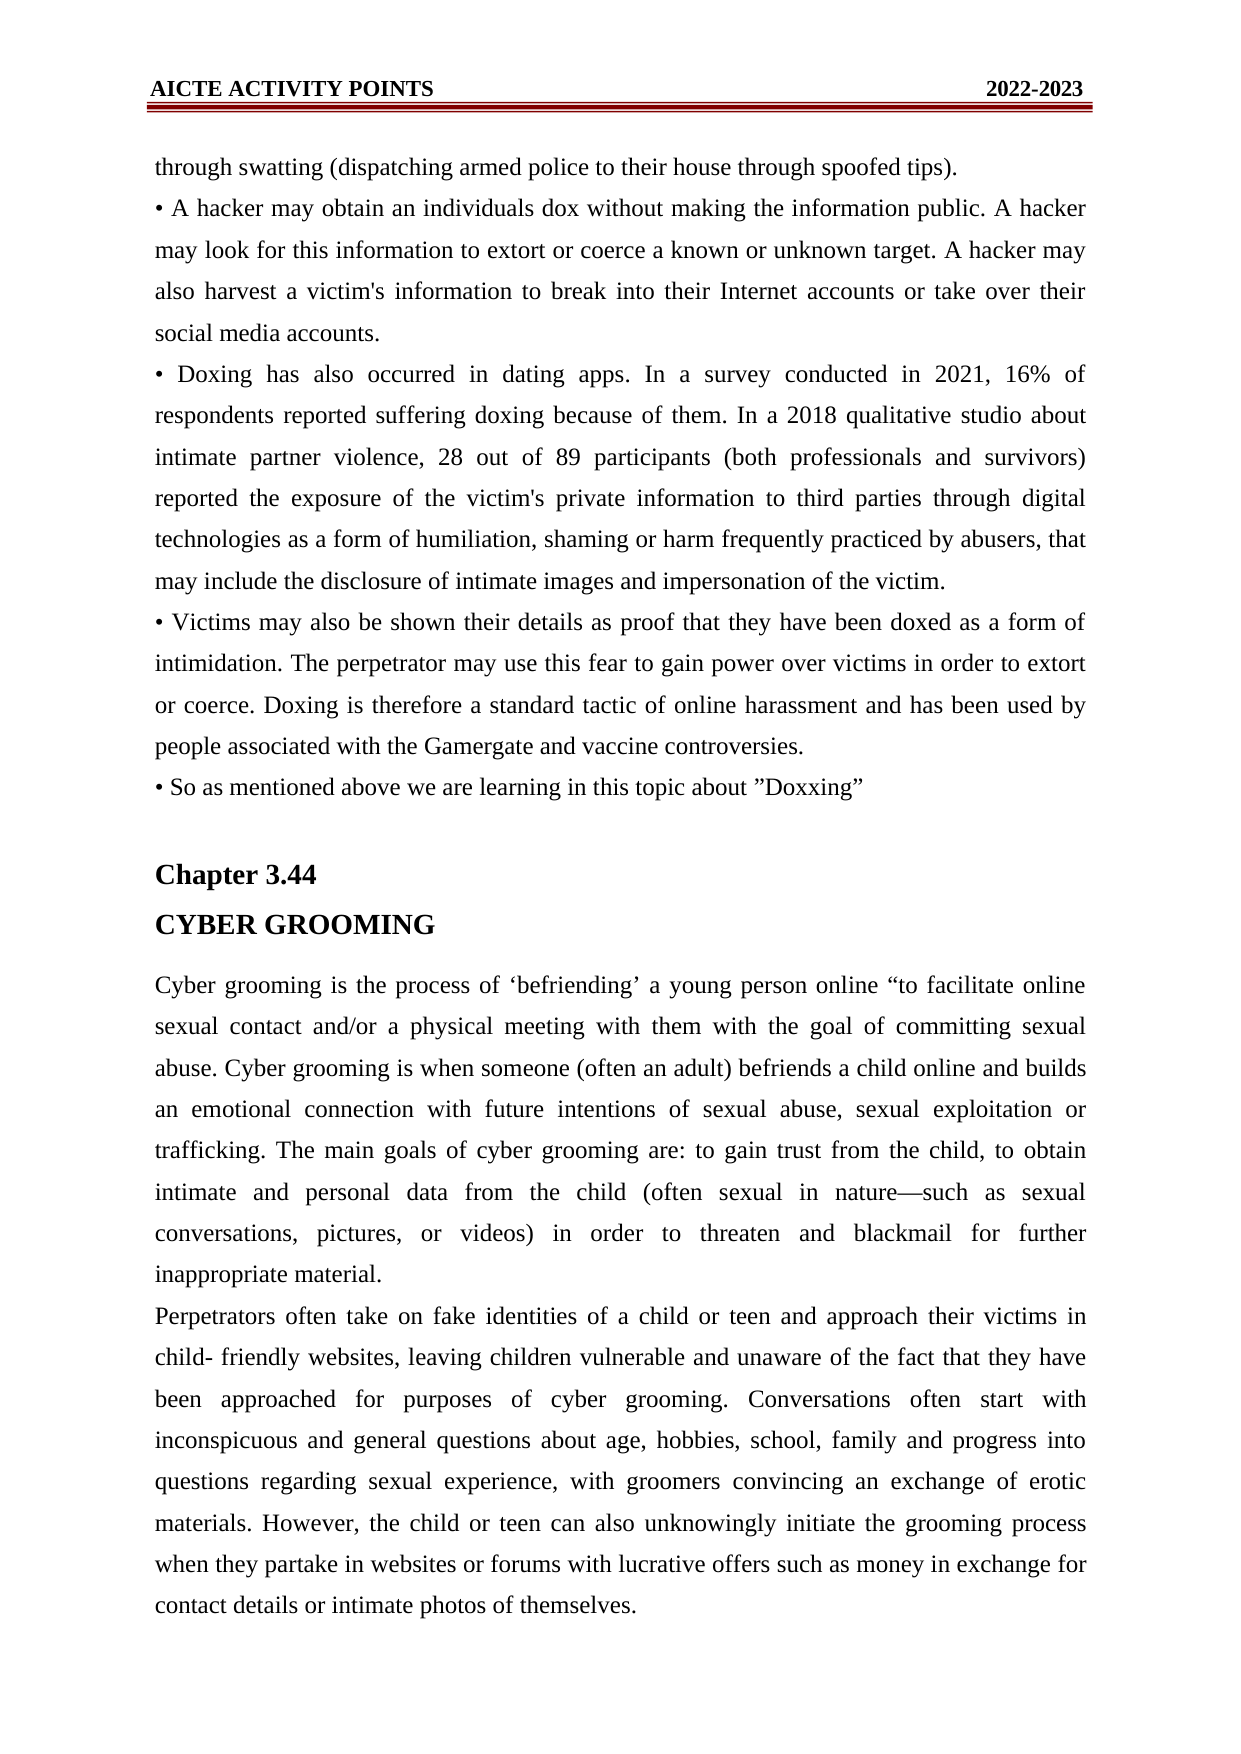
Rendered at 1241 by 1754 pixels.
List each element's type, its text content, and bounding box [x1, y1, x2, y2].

text CYBER GROOMING [154, 907, 1087, 941]
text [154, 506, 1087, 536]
text Chapter 3.44 [154, 857, 1087, 890]
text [154, 139, 1087, 422]
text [154, 1391, 1087, 1619]
